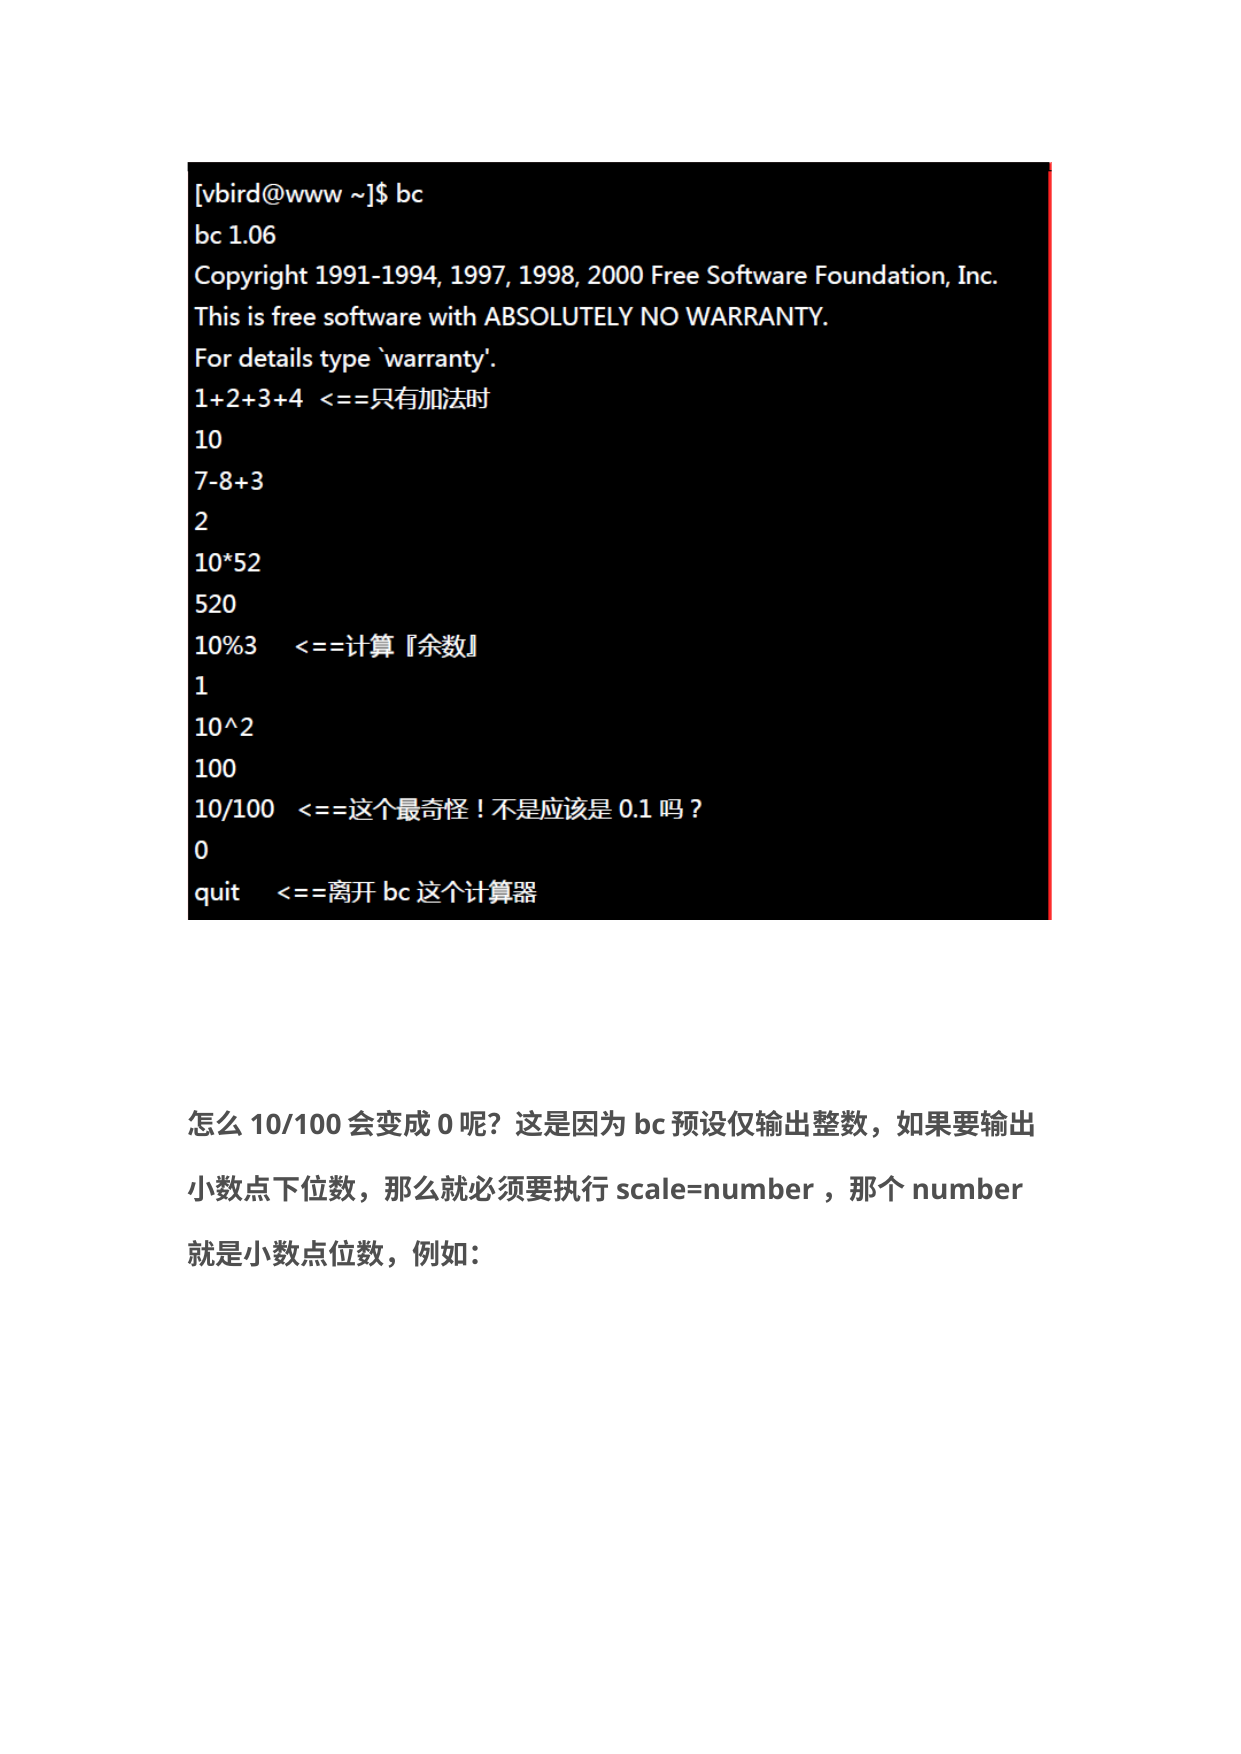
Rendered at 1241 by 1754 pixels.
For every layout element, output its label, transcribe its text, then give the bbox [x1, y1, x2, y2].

picture [187, 162, 1053, 920]
text 怎么10/100会变成0呢？这是因为bc预设仅输出整数，如果要输出小数点下位数，那么就必须要执行 scale=number ，那个number就是小数点位数，例如： [187, 1089, 1053, 1284]
